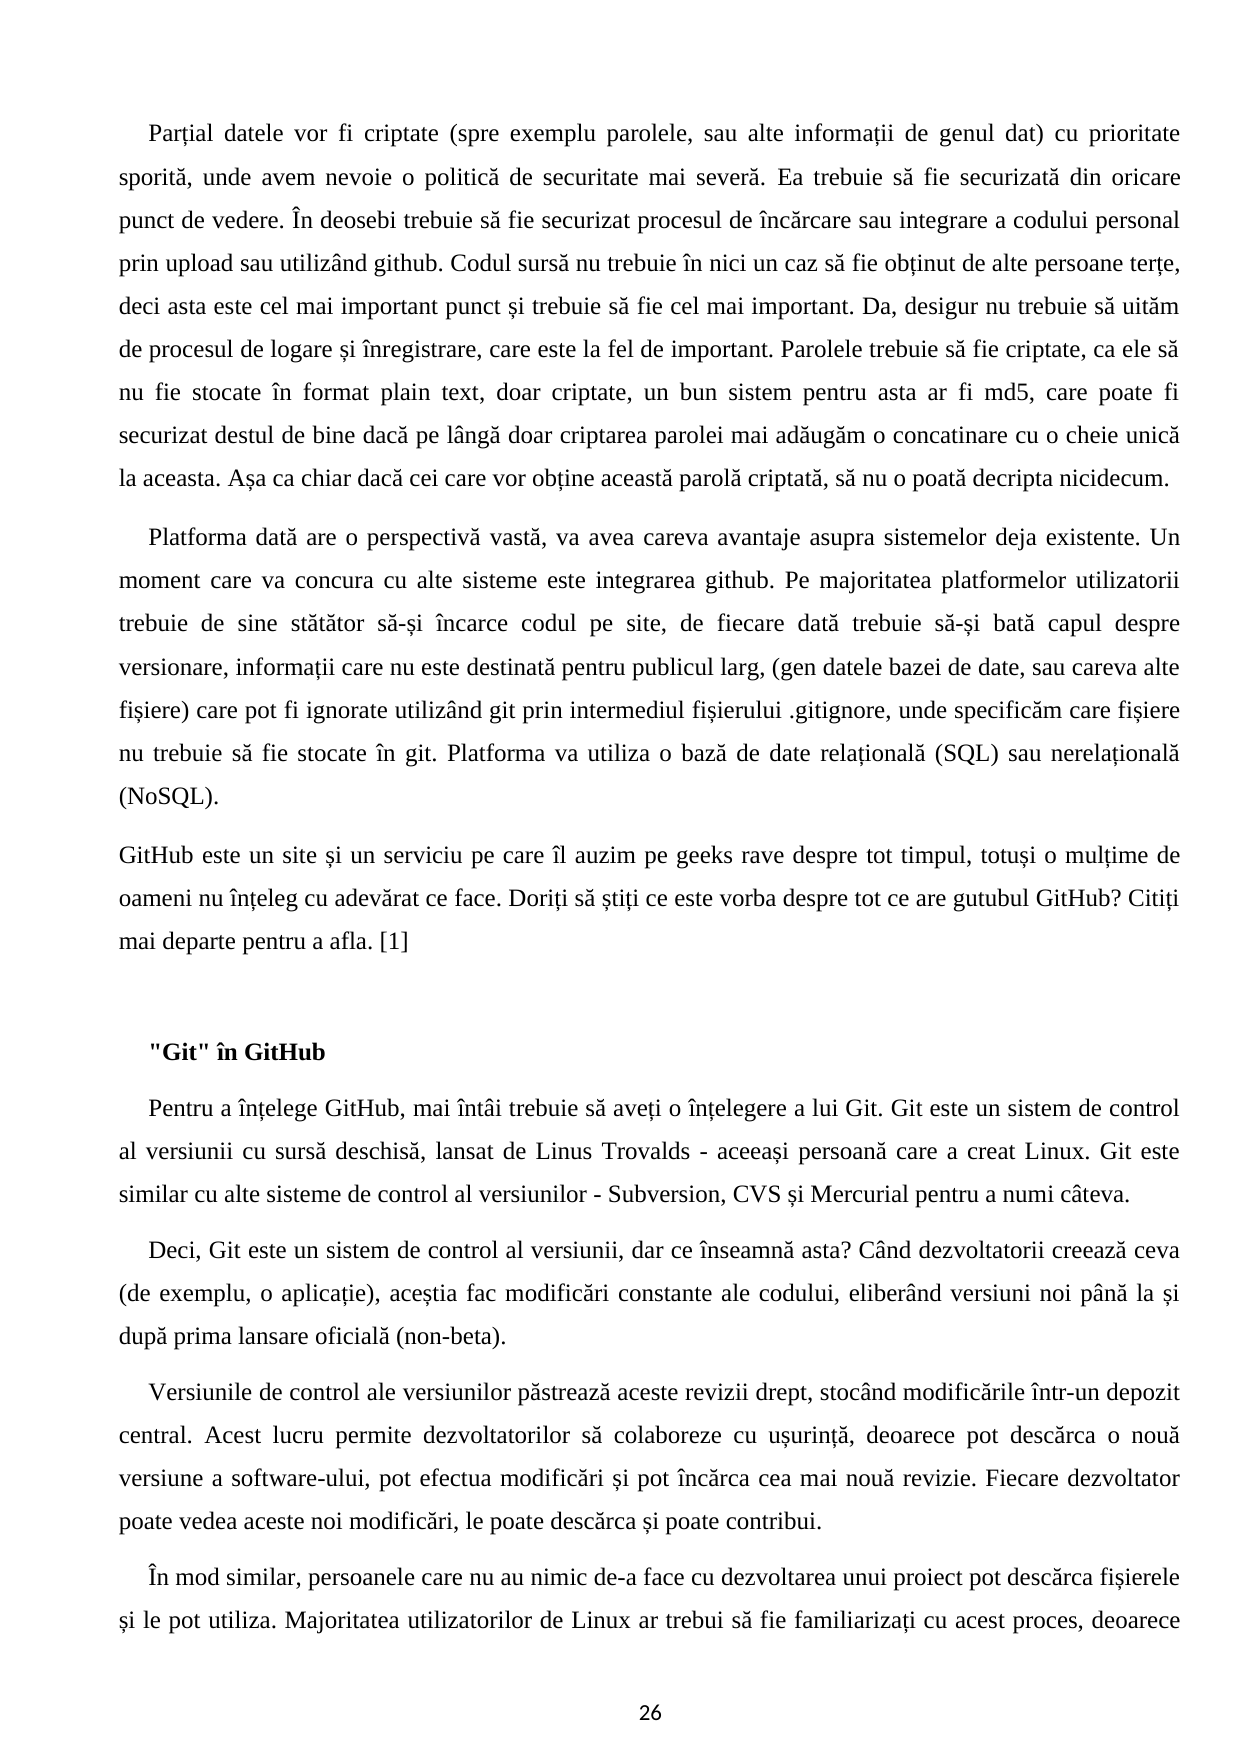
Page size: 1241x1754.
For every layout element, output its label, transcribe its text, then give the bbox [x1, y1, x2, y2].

text "Git" în GitHub [118, 1037, 1182, 1066]
text Parțial datele vor fi criptate (spre exemplu parolele, sau alte informații de genul dat) cu prioritate sporită, unde avem nevoie o politică de securitate mai severă. Ea trebuie să fie securizată din oricare punct de vedere. În deosebi trebuie să fie securizat procesul de încărcare sau integrare a codului personal prin upload sau utilizând github. Codul sursă nu trebuie în nici un caz să fie obținut de alte persoane terțe, deci asta este cel mai important punct și trebuie să fie cel mai important. Da, desigur nu trebuie să uităm de procesul de logare și înregistrare, care este la fel de important. Parolele trebuie să fie criptate, ca ele să nu fie stocate în format plain text, doar criptate, un bun sistem pentru asta ar fi md5, care poate fi securizat destul de bine dacă pe lângă doar criptarea parolei mai adăugăm o concatinare cu o cheie unică la aceasta. Așa ca chiar dacă cei care vor obține această parolă criptată, să nu o poată decripta nicidecum. [118, 118, 1182, 492]
text GitHub este un site și un serviciu pe care îl auzim pe geeks rave despre tot timpul, totuși o mulțime de oameni nu înțeleg cu adevărat ce face. Doriți să știți ce este vorba despre tot ce are gutubul GitHub? Citiți mai departe pentru a afla. [1] [118, 840, 1182, 955]
text Versiunile de control ale versiunilor păstrează aceste revizii drept, stocând modificările într-un depozit central. Acest lucru permite dezvoltatorilor să colaboreze cu ușurință, deoarece pot descărca o nouă versiune a software-ului, pot efectua modificări și pot încărca cea mai nouă revizie. Fiecare dezvoltator poate vedea aceste noi modificări, le poate descărca și poate contribui. [118, 1377, 1182, 1535]
text Deci, Git este un sistem de control al versiunii, dar ce înseamnă asta? Când dezvoltatorii creează ceva (de exemplu, o aplicație), aceștia fac modificări constante ale codului, eliberând versiuni noi până la și după prima lansare oficială (non-beta). [118, 1235, 1182, 1350]
text Platforma dată are o perspectivă vastă, va avea careva avantaje asupra sistemelor deja existente. Un moment care va concura cu alte sisteme este integrarea github. Pe majoritatea platformelor utilizatorii trebuie de sine stătător să-și încarce codul pe site, de fiecare dată trebuie să-și bată capul despre versionare, informații care nu este destinată pentru publicul larg, (gen datele bazei de date, sau careva alte fișiere) care pot fi ignorate utilizând git prin intermediul fișierului .gitignore, unde specificăm care fișiere nu trebuie să fie stocate în git. Platforma va utiliza o bază de date relațională (SQL) sau nerelațională (NoSQL). [118, 522, 1182, 810]
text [118, 1562, 1182, 1633]
text Pentru a înțelege GitHub, mai întâi trebuie să aveți o înțelegere a lui Git. Git este un sistem de control al versiunii cu sursă deschisă, lansat de Linus Trovalds - aceeași persoană care a creat Linux. Git este similar cu alte sisteme de control al versiunilor - Subversion, CVS și Mercurial pentru a numi câteva. [118, 1093, 1182, 1208]
